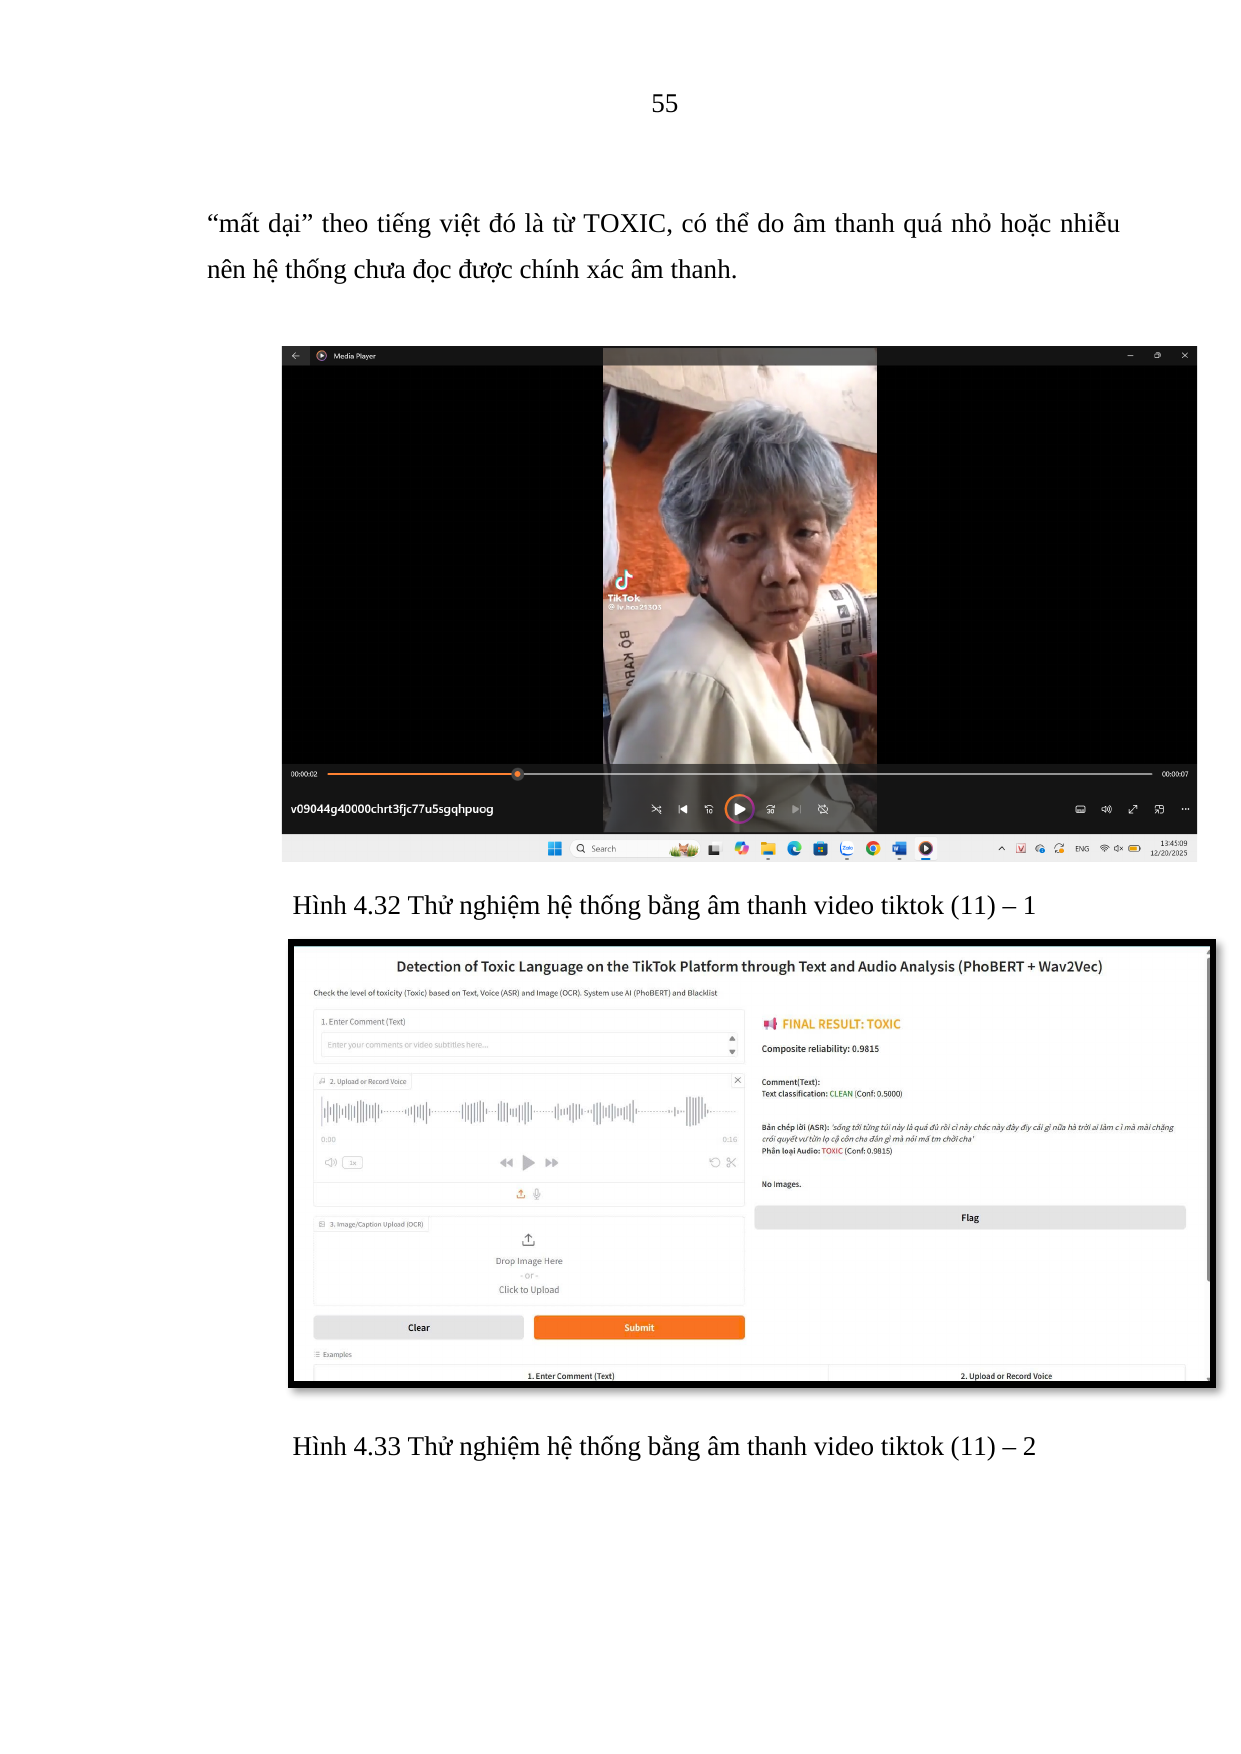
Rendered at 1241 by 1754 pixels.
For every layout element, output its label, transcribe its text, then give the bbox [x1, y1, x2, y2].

picture [294, 946, 1210, 1381]
picture [281, 346, 1198, 862]
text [207, 207, 1122, 284]
